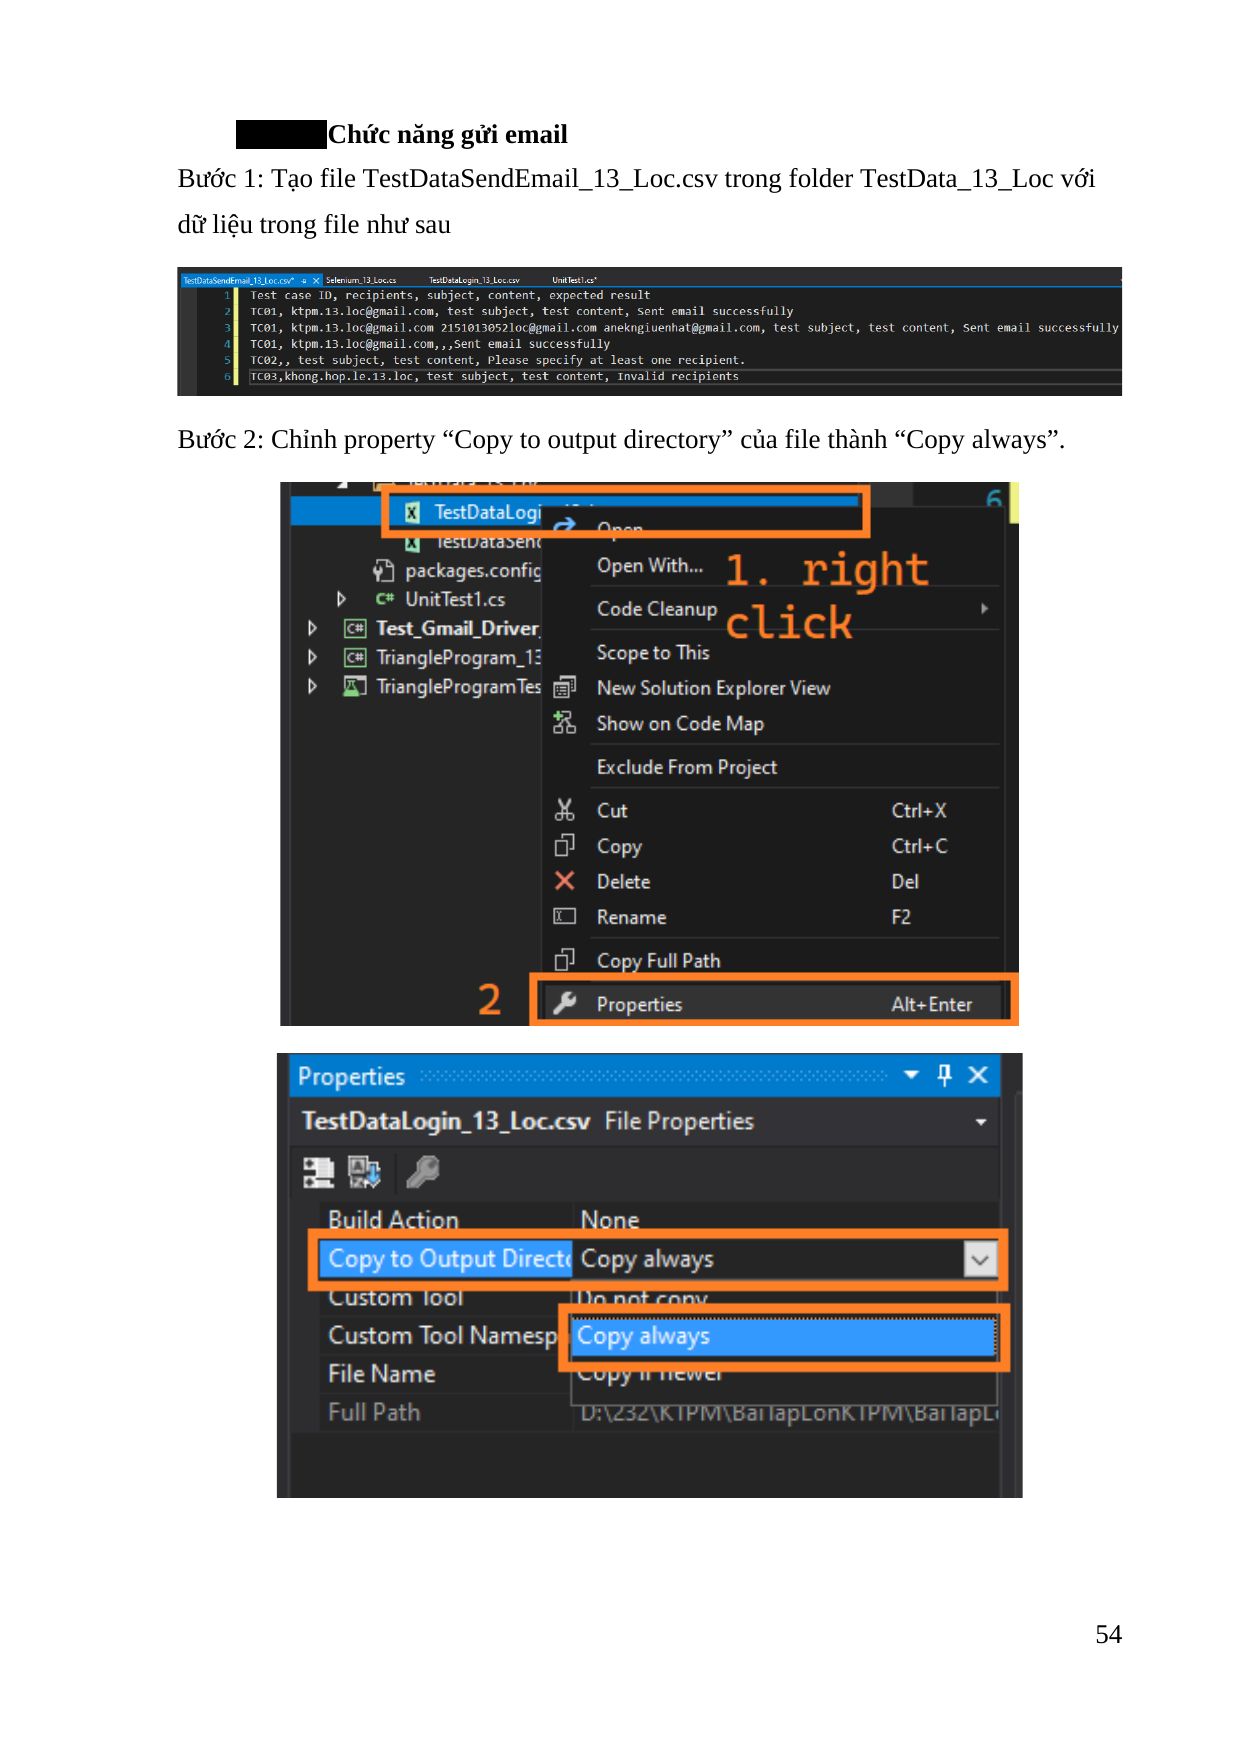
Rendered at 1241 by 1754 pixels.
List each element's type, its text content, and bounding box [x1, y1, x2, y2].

text Bước 1: Tạo file TestDataSendEmail_13_Loc.csv trong folder TestData_13_Loc với dữ liệu trong file như sau [177, 162, 1122, 239]
picture [276, 1053, 1023, 1498]
picture [280, 482, 1019, 1026]
subtitle Chức năng gửi email [236, 118, 1122, 149]
text Bước 2: Chỉnh property “Copy to output directory” của file thành “Copy always”. [177, 424, 1122, 455]
picture [177, 267, 1123, 396]
